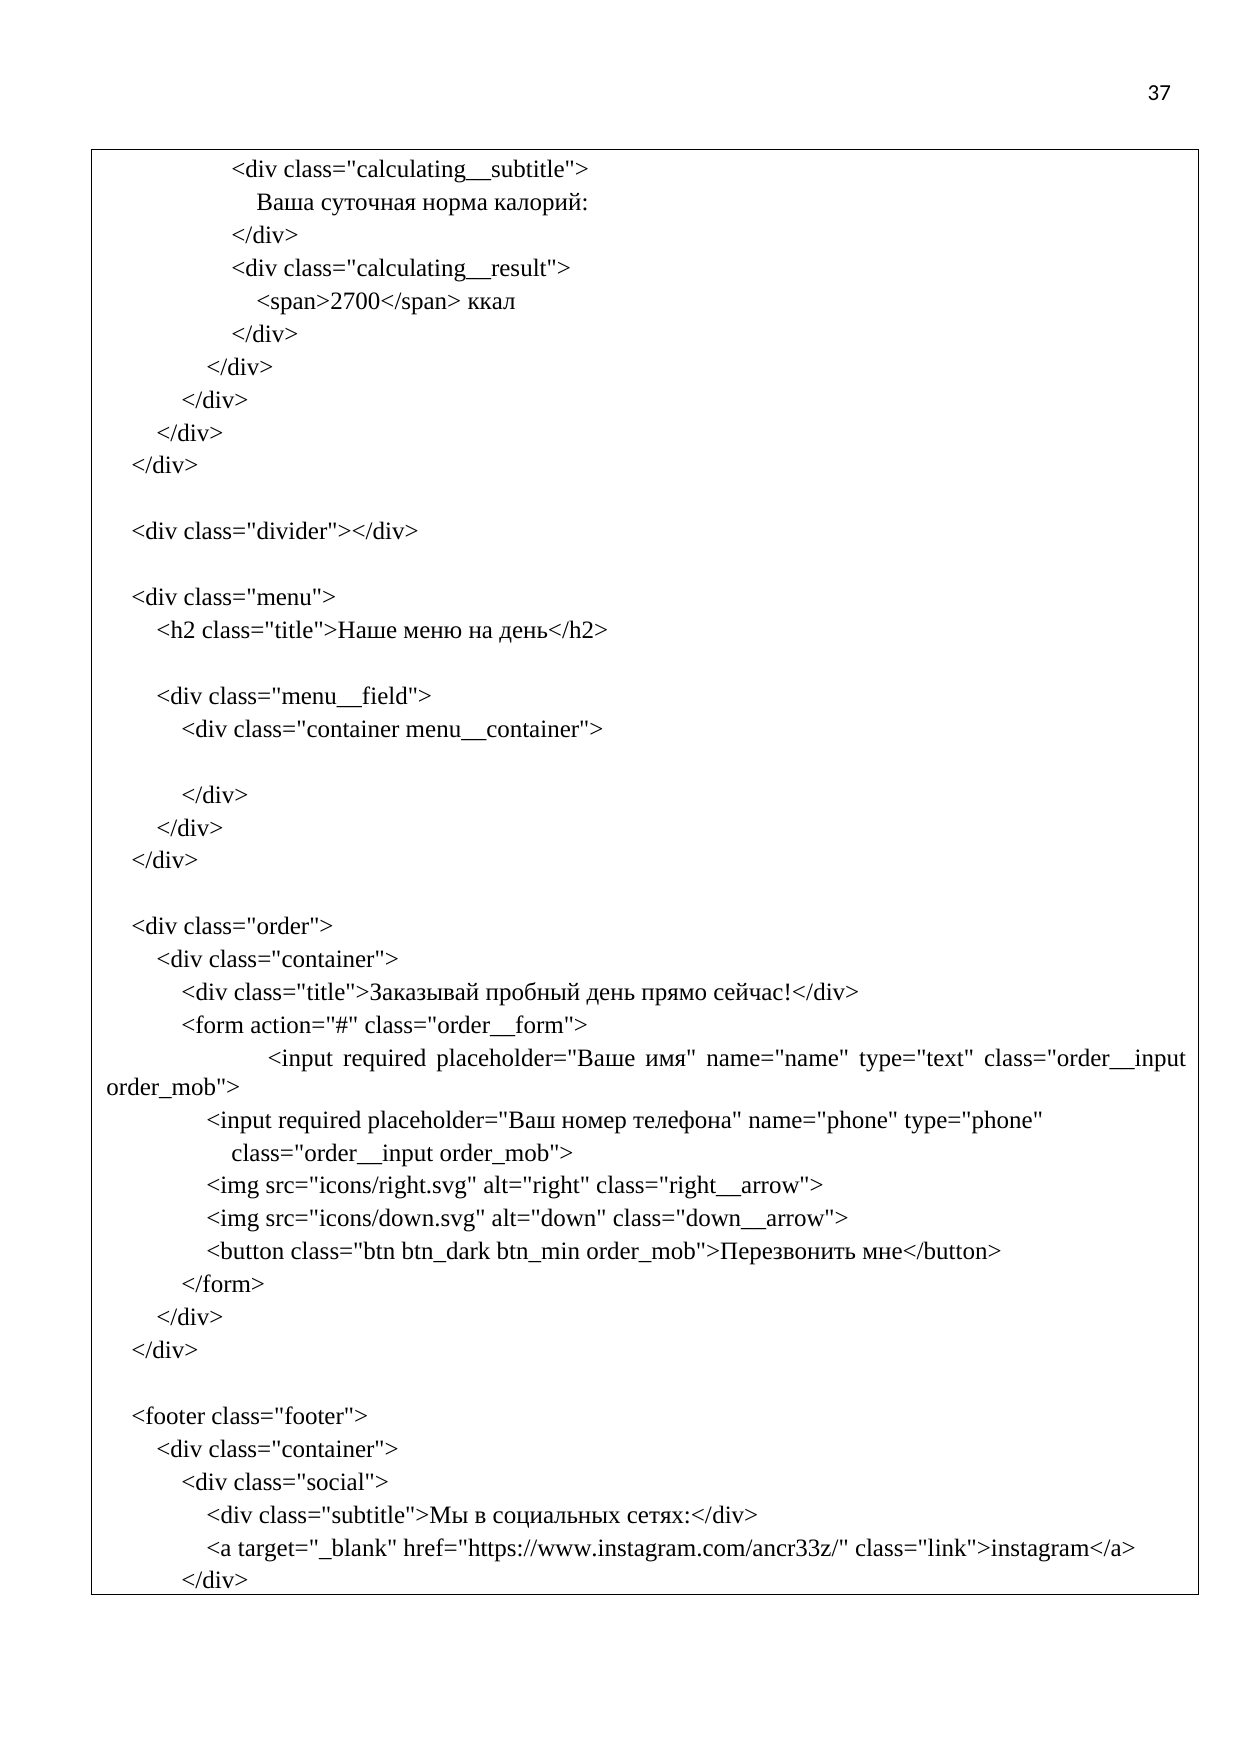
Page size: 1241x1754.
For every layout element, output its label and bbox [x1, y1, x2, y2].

table_header [92, 150, 1198, 1594]
